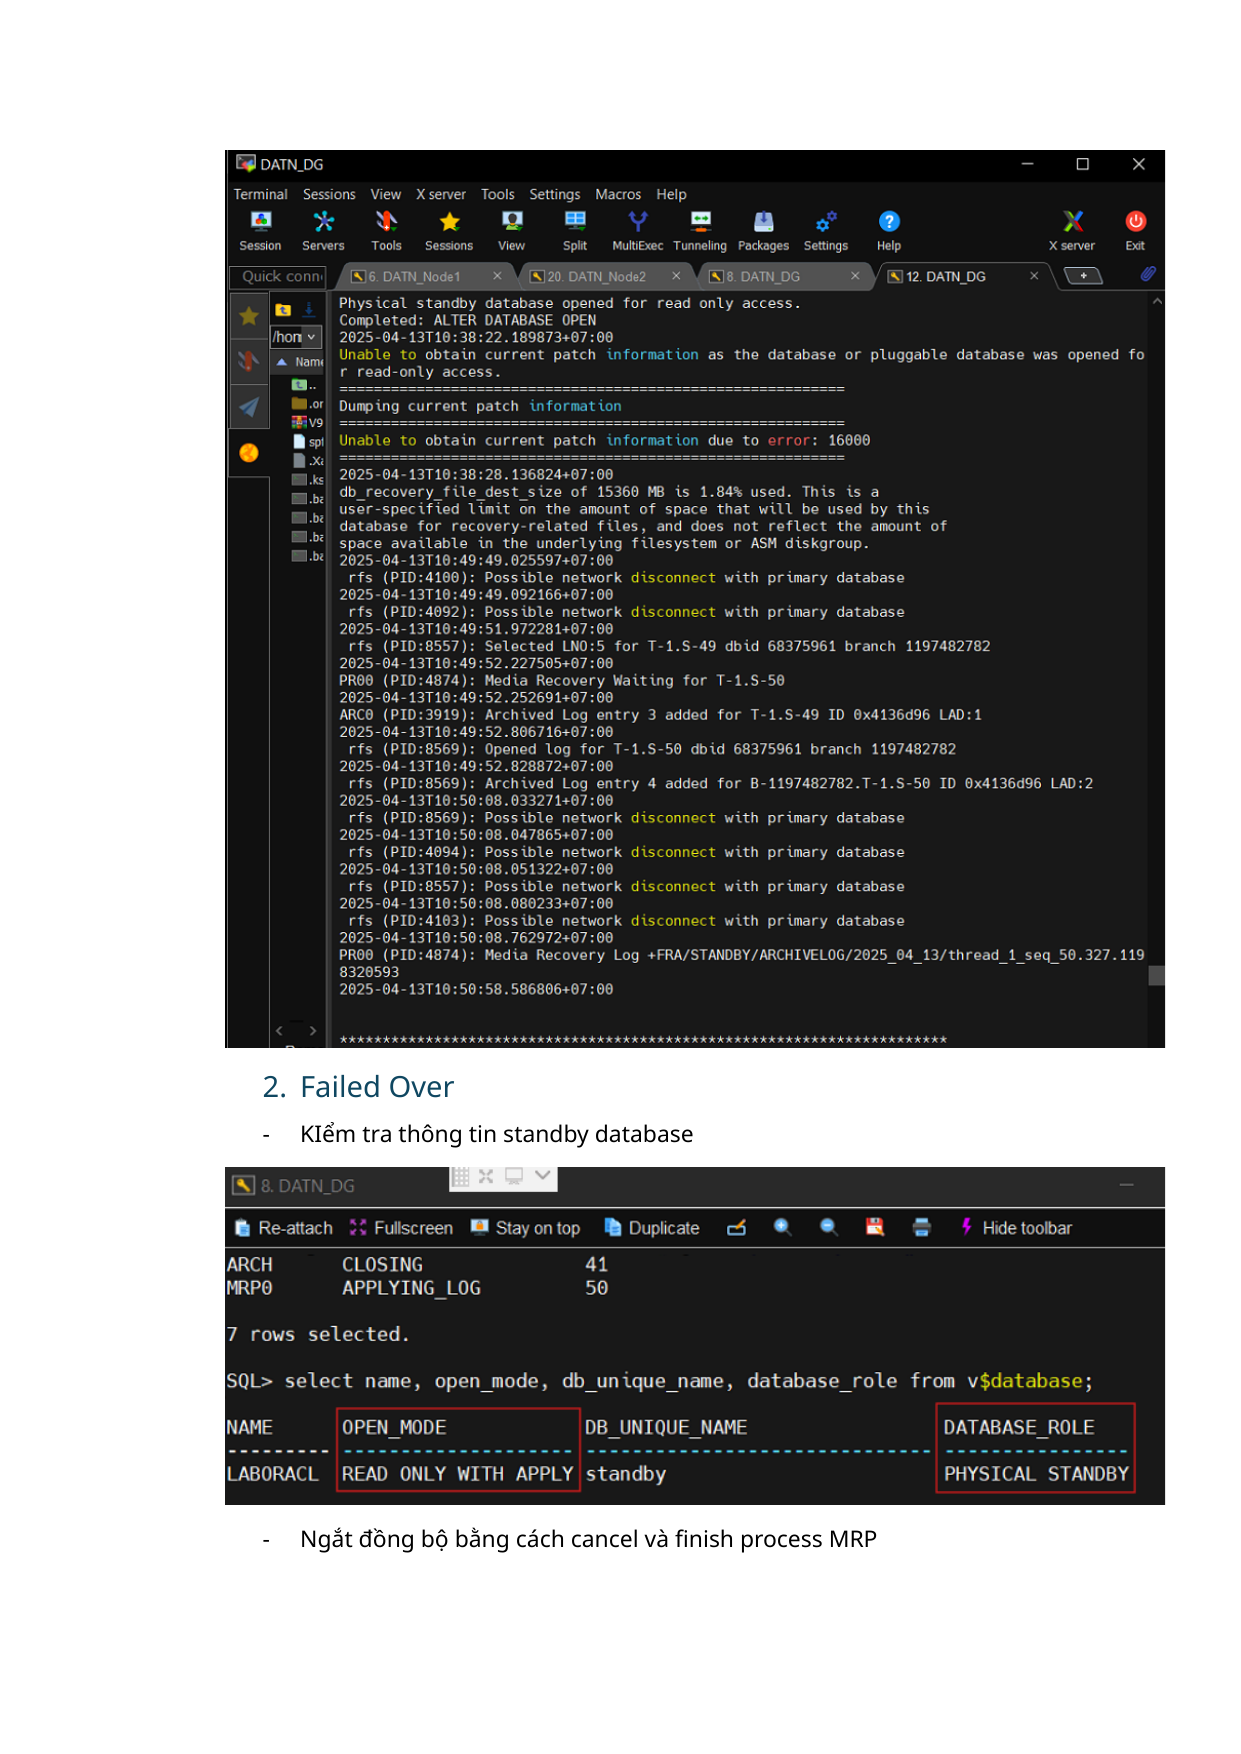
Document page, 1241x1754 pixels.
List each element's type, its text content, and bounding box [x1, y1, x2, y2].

picture [225, 1167, 1166, 1505]
list Ngắt đồng bộ bằng cách cancel và finish process MRP [262, 1523, 1090, 1554]
picture [225, 150, 1166, 1048]
list KIểm tra thông tin standby database [262, 1117, 1090, 1149]
subtitle Failed Over [262, 1066, 1090, 1106]
